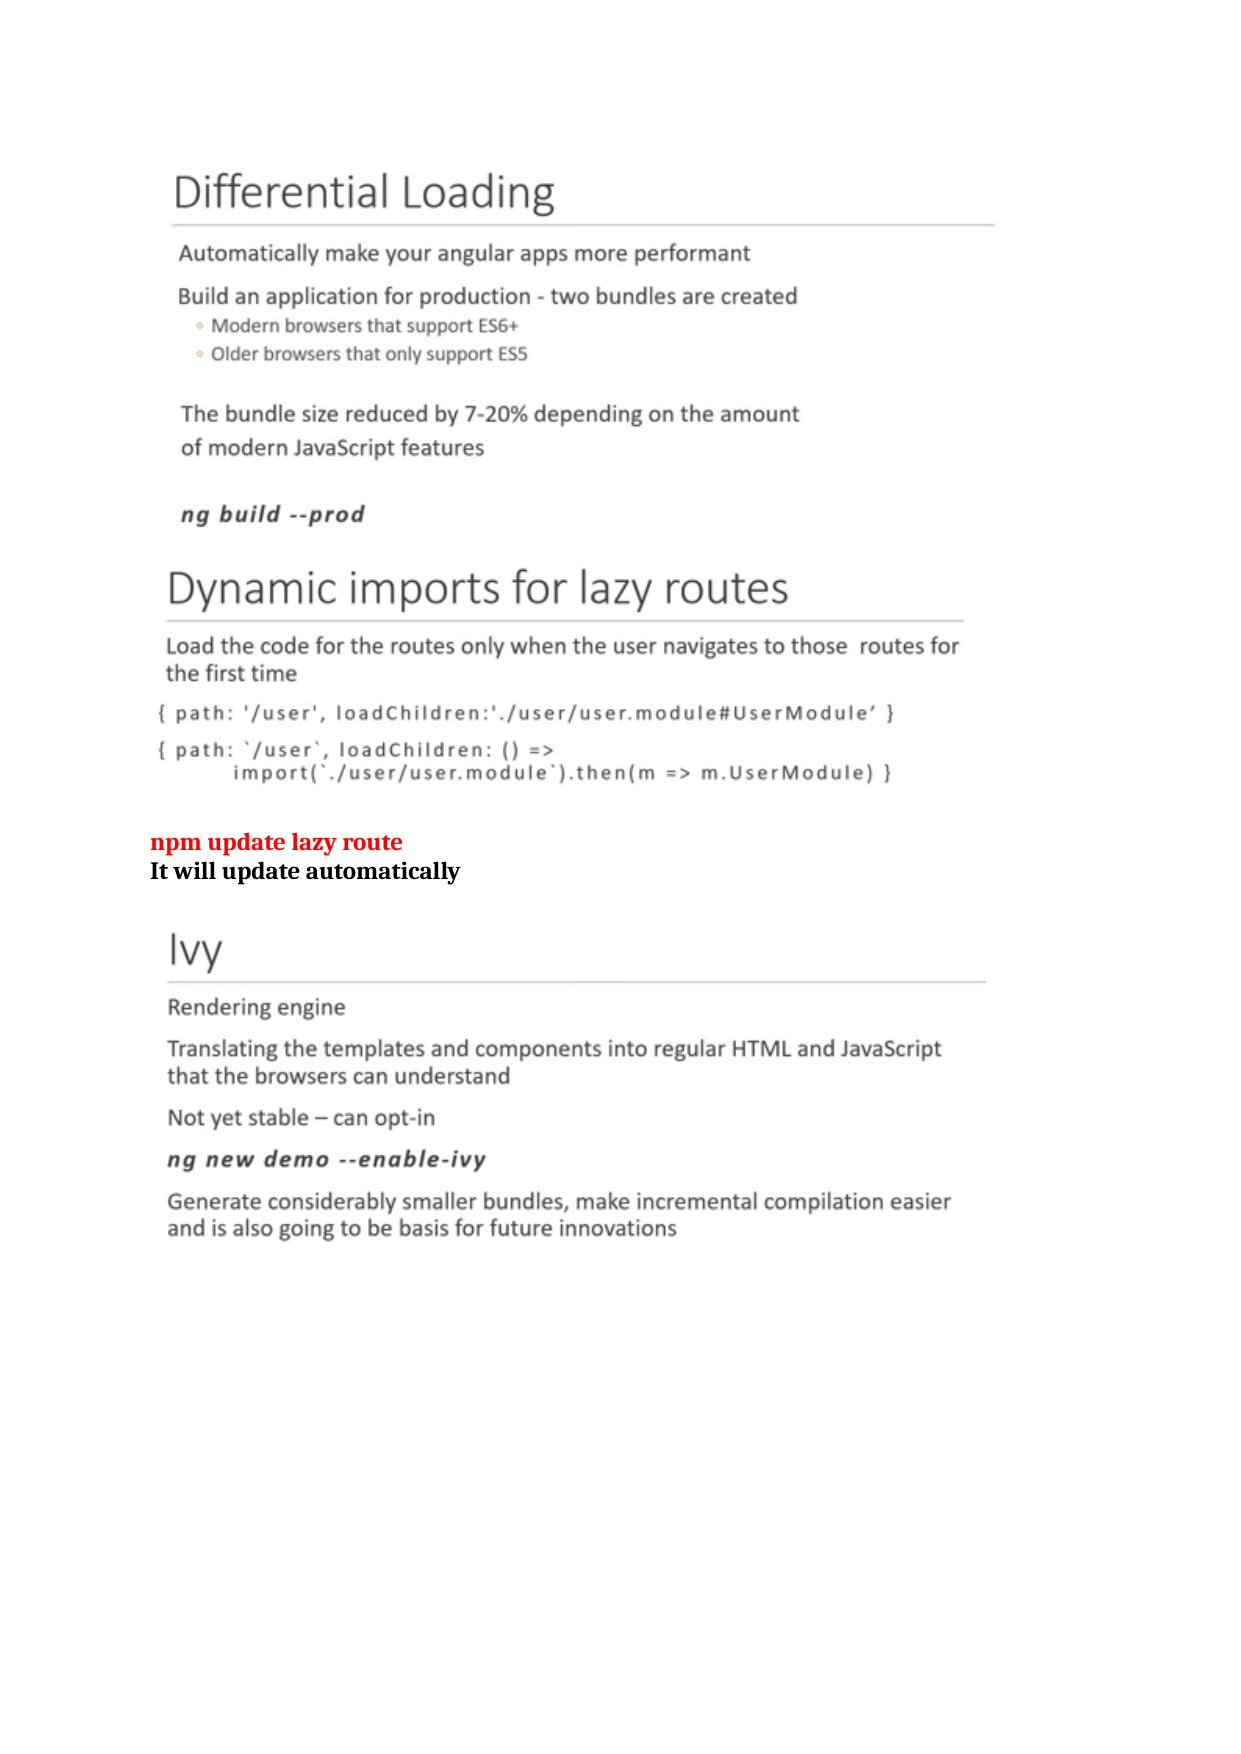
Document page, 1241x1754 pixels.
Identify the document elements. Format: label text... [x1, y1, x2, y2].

picture [150, 914, 986, 1273]
picture [150, 150, 1018, 829]
subtitle npm update lazy route [150, 828, 1090, 857]
subtitle It will update automatically [150, 857, 1090, 886]
